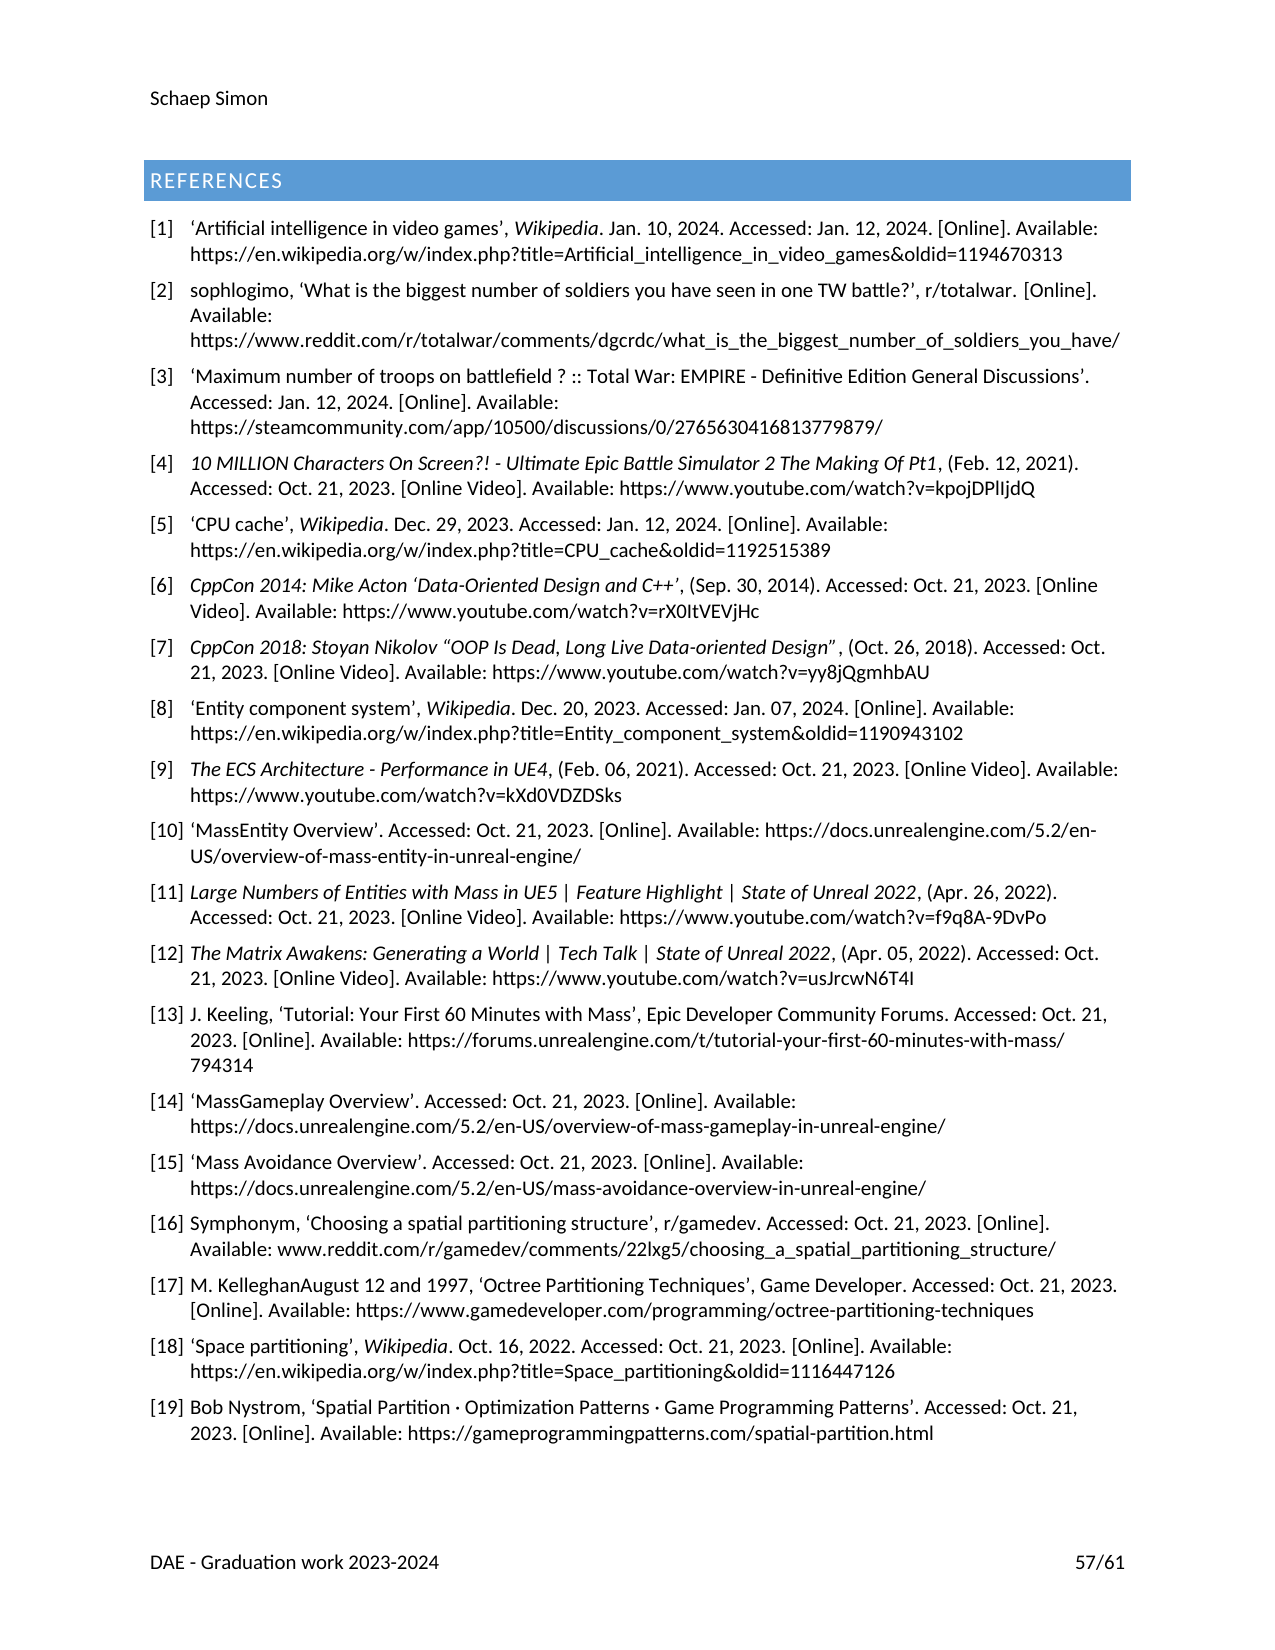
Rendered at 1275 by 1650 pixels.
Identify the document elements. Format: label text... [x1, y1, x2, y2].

text [1] ‘Artificial intelligence in video games’, Wikipedia. Jan. 10, 2024. Accessed: Jan. 12, 2024. [Online]. Available: https://en.wikipedia.org/w/index.php?title=Artificial_intelligence_in_video_games&oldid=1194670313 [150, 216, 1125, 266]
text [2] sophlogimo, ‘What is the biggest number of soldiers you have seen in one TW battle?’, r/totalwar. [Online]. Available: https://www.reddit.com/r/totalwar/comments/dgcrdc/what_is_the_biggest_number_of_soldiers_you_have/ [150, 277, 1125, 353]
text [7] CppCon 2018: Stoyan Nikolov “OOP Is Dead, Long Live Data-oriented Design”, (Oct. 26, 2018). Accessed: Oct. 21, 2023. [Online Video]. Available: https://www.youtube.com/watch?v=yy8jQgmhbAU [150, 634, 1125, 685]
text [11] Large Numbers of Entities with Mass in UE5 | Feature Highlight | State of Unreal 2022, (Apr. 26, 2022). Accessed: Oct. 21, 2023. [Online Video]. Available: https://www.youtube.com/watch?v=f9q8A-9DvPo [150, 879, 1125, 930]
text [16] Symphonym, ‘Choosing a spatial partitioning structure’, r/gamedev. Accessed: Oct. 21, 2023. [Online]. Available: www.reddit.com/r/gamedev/comments/22lxg5/choosing_a_spatial_partitioning_structure/ [150, 1211, 1125, 1261]
text [9] The ECS Architecture - Performance in UE4, (Feb. 06, 2021). Accessed: Oct. 21, 2023. [Online Video]. Available: https://www.youtube.com/watch?v=kXd0VDZDSks [150, 756, 1125, 807]
text [13] J. Keeling, ‘Tutorial: Your First 60 Minutes with Mass’, Epic Developer Community Forums. Accessed: Oct. 21, 2023. [Online]. Available: https://forums.unrealengine.com/t/tutorial-your-first-60-minutes-with-mass/794314 [150, 1001, 1125, 1078]
text [14] ‘MassGameplay Overview’. Accessed: Oct. 21, 2023. [Online]. Available: https://docs.unrealengine.com/5.2/en-US/overview-of-mass-gameplay-in-unreal-engine/ [150, 1088, 1125, 1139]
text [12] The Matrix Awakens: Generating a World | Tech Talk | State of Unreal 2022, (Apr. 05, 2022). Accessed: Oct. 21, 2023. [Online Video]. Available: https://www.youtube.com/watch?v=usJrcwN6T4I [150, 940, 1125, 991]
text [8] ‘Entity component system’, Wikipedia. Dec. 20, 2023. Accessed: Jan. 07, 2024. [Online]. Available: https://en.wikipedia.org/w/index.php?title=Entity_component_system&oldid=1190943102 [150, 695, 1125, 746]
text [18] ‘Space partitioning’, Wikipedia. Oct. 16, 2022. Accessed: Oct. 21, 2023. [Online]. Available: https://en.wikipedia.org/w/index.php?title=Space_partitioning&oldid=1116447126 [150, 1333, 1125, 1384]
text [15] ‘Mass Avoidance Overview’. Accessed: Oct. 21, 2023. [Online]. Available: https://docs.unrealengine.com/5.2/en-US/mass-avoidance-overview-in-unreal-engine/ [150, 1149, 1125, 1200]
text [4] 10 MILLION Characters On Screen?! - Ultimate Epic Battle Simulator 2 The Making Of Pt1, (Feb. 12, 2021). Accessed: Oct. 21, 2023. [Online Video]. Available: https://www.youtube.com/watch?v=kpojDPlIjdQ [150, 450, 1125, 501]
text [17] M. KelleghanAugust 12 and 1997, ‘Octree Partitioning Techniques’, Game Developer. Accessed: Oct. 21, 2023. [Online]. Available: https://www.gamedeveloper.com/programming/octree-partitioning-techniques [150, 1272, 1125, 1323]
text [19] Bob Nystrom, ‘Spatial Partition · Optimization Patterns · Game Programming Patterns’. Accessed: Oct. 21, 2023. [Online]. Available: https://gameprogrammingpatterns.com/spatial-partition.html [150, 1394, 1125, 1445]
text [10] ‘MassEntity Overview’. Accessed: Oct. 21, 2023. [Online]. Available: https://docs.unrealengine.com/5.2/en-US/overview-of-mass-entity-in-unreal-engine/ [150, 818, 1125, 868]
text [5] ‘CPU cache’, Wikipedia. Dec. 29, 2023. Accessed: Jan. 12, 2024. [Online]. Available: https://en.wikipedia.org/w/index.php?title=CPU_cache&oldid=1192515389 [150, 511, 1125, 562]
text [6] CppCon 2014: Mike Acton ‘Data-Oriented Design and C++’, (Sep. 30, 2014). Accessed: Oct. 21, 2023. [Online Video]. Available: https://www.youtube.com/watch?v=rX0ItVEVjHc [150, 573, 1125, 623]
subtitle References [150, 167, 1125, 195]
text [3] ‘Maximum number of troops on battlefield ? :: Total War: EMPIRE - Definitive Edition General Discussions’. Accessed: Jan. 12, 2024. [Online]. Available: https://steamcommunity.com/app/10500/discussions/0/2765630416813779879/ [150, 363, 1125, 440]
